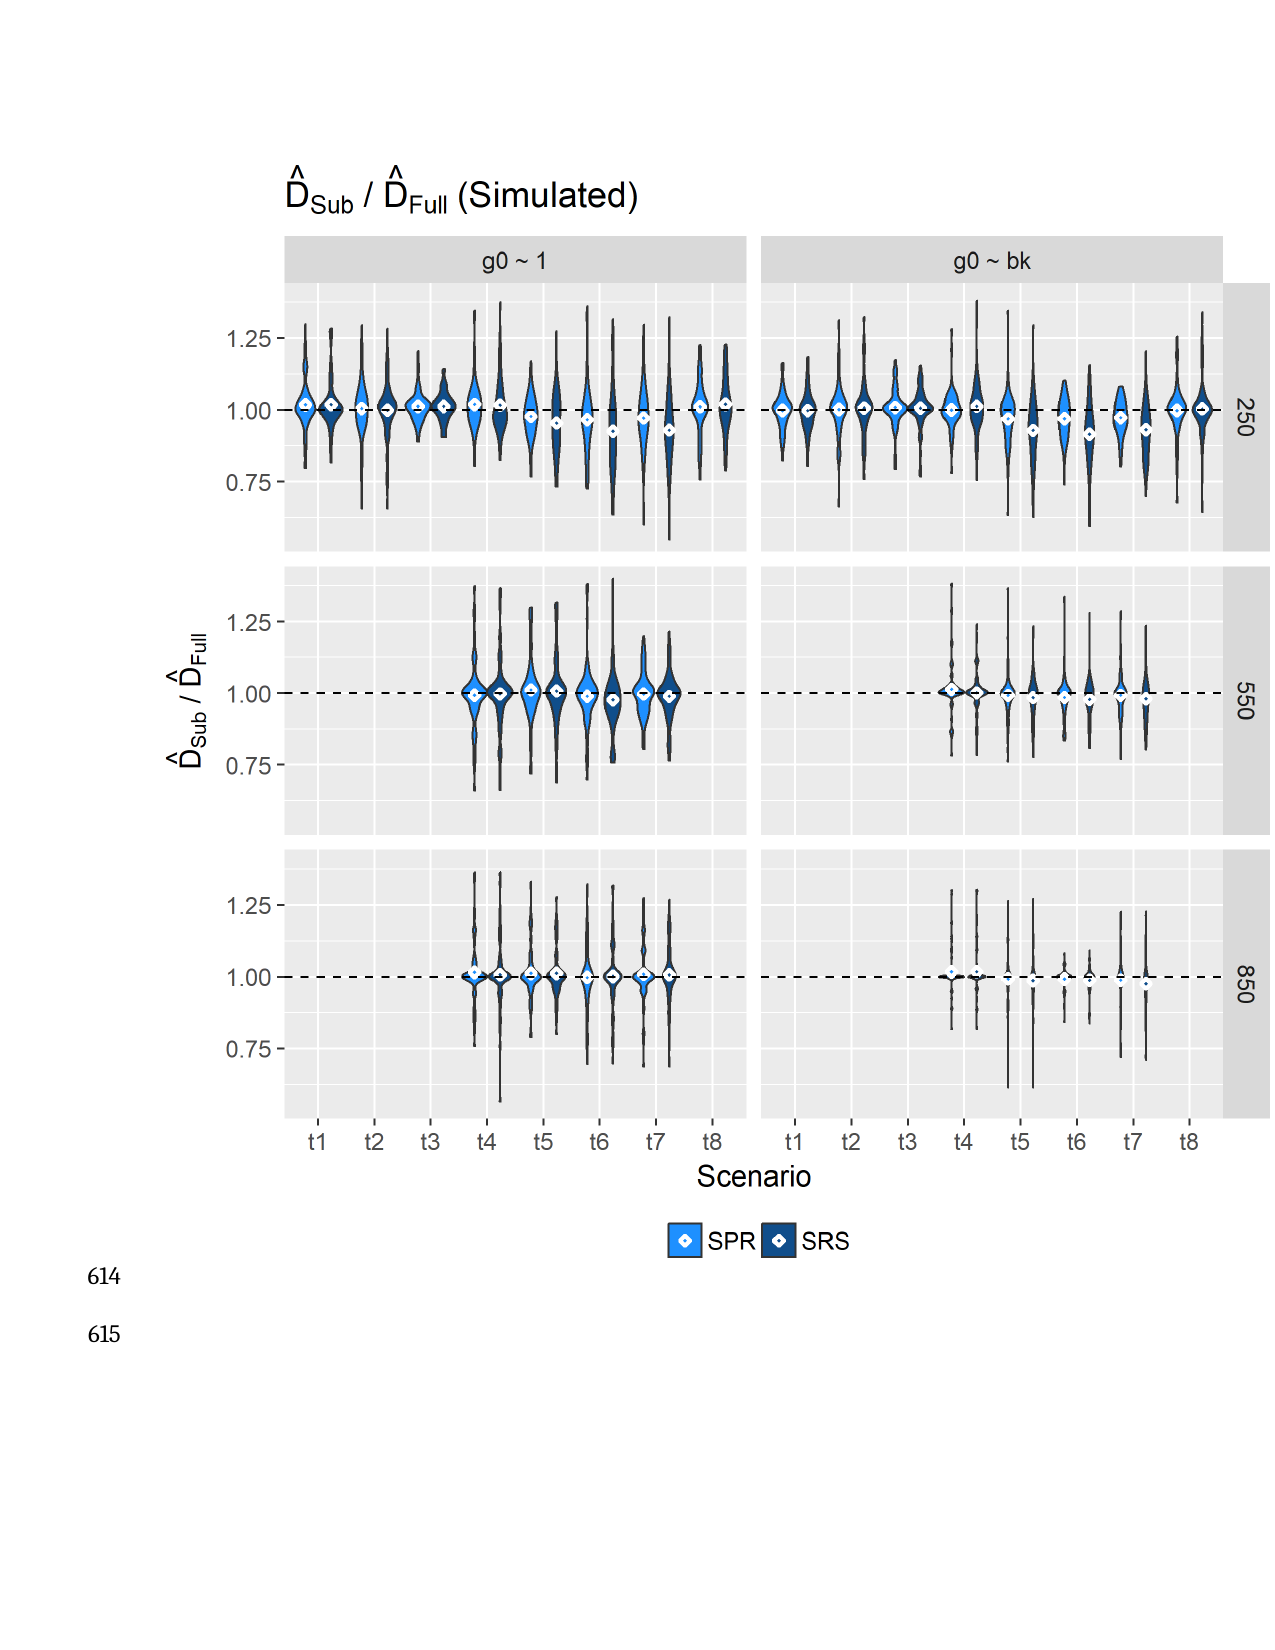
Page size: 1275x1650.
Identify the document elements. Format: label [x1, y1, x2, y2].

picture [150, 150, 1275, 1285]
